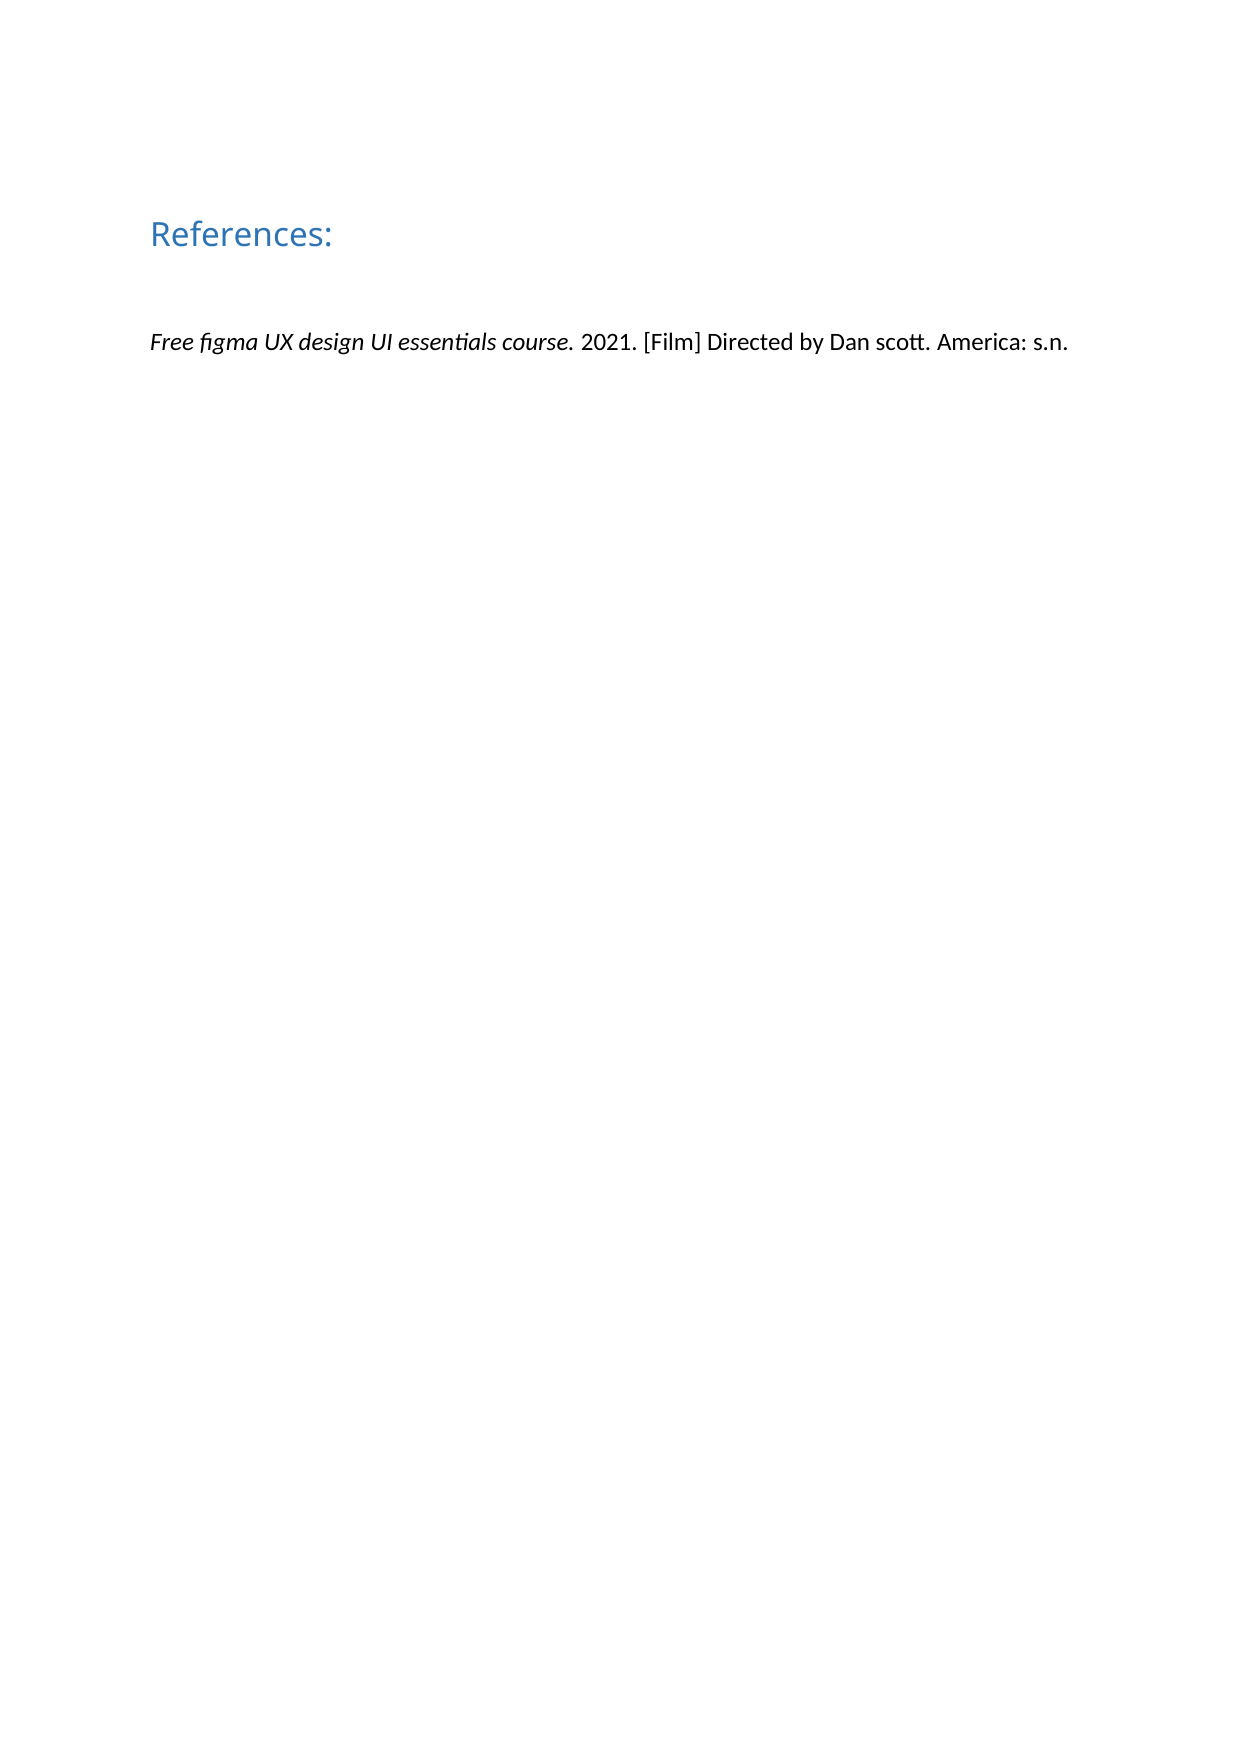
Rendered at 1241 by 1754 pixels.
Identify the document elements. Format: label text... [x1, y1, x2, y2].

subtitle References: [150, 211, 1090, 256]
